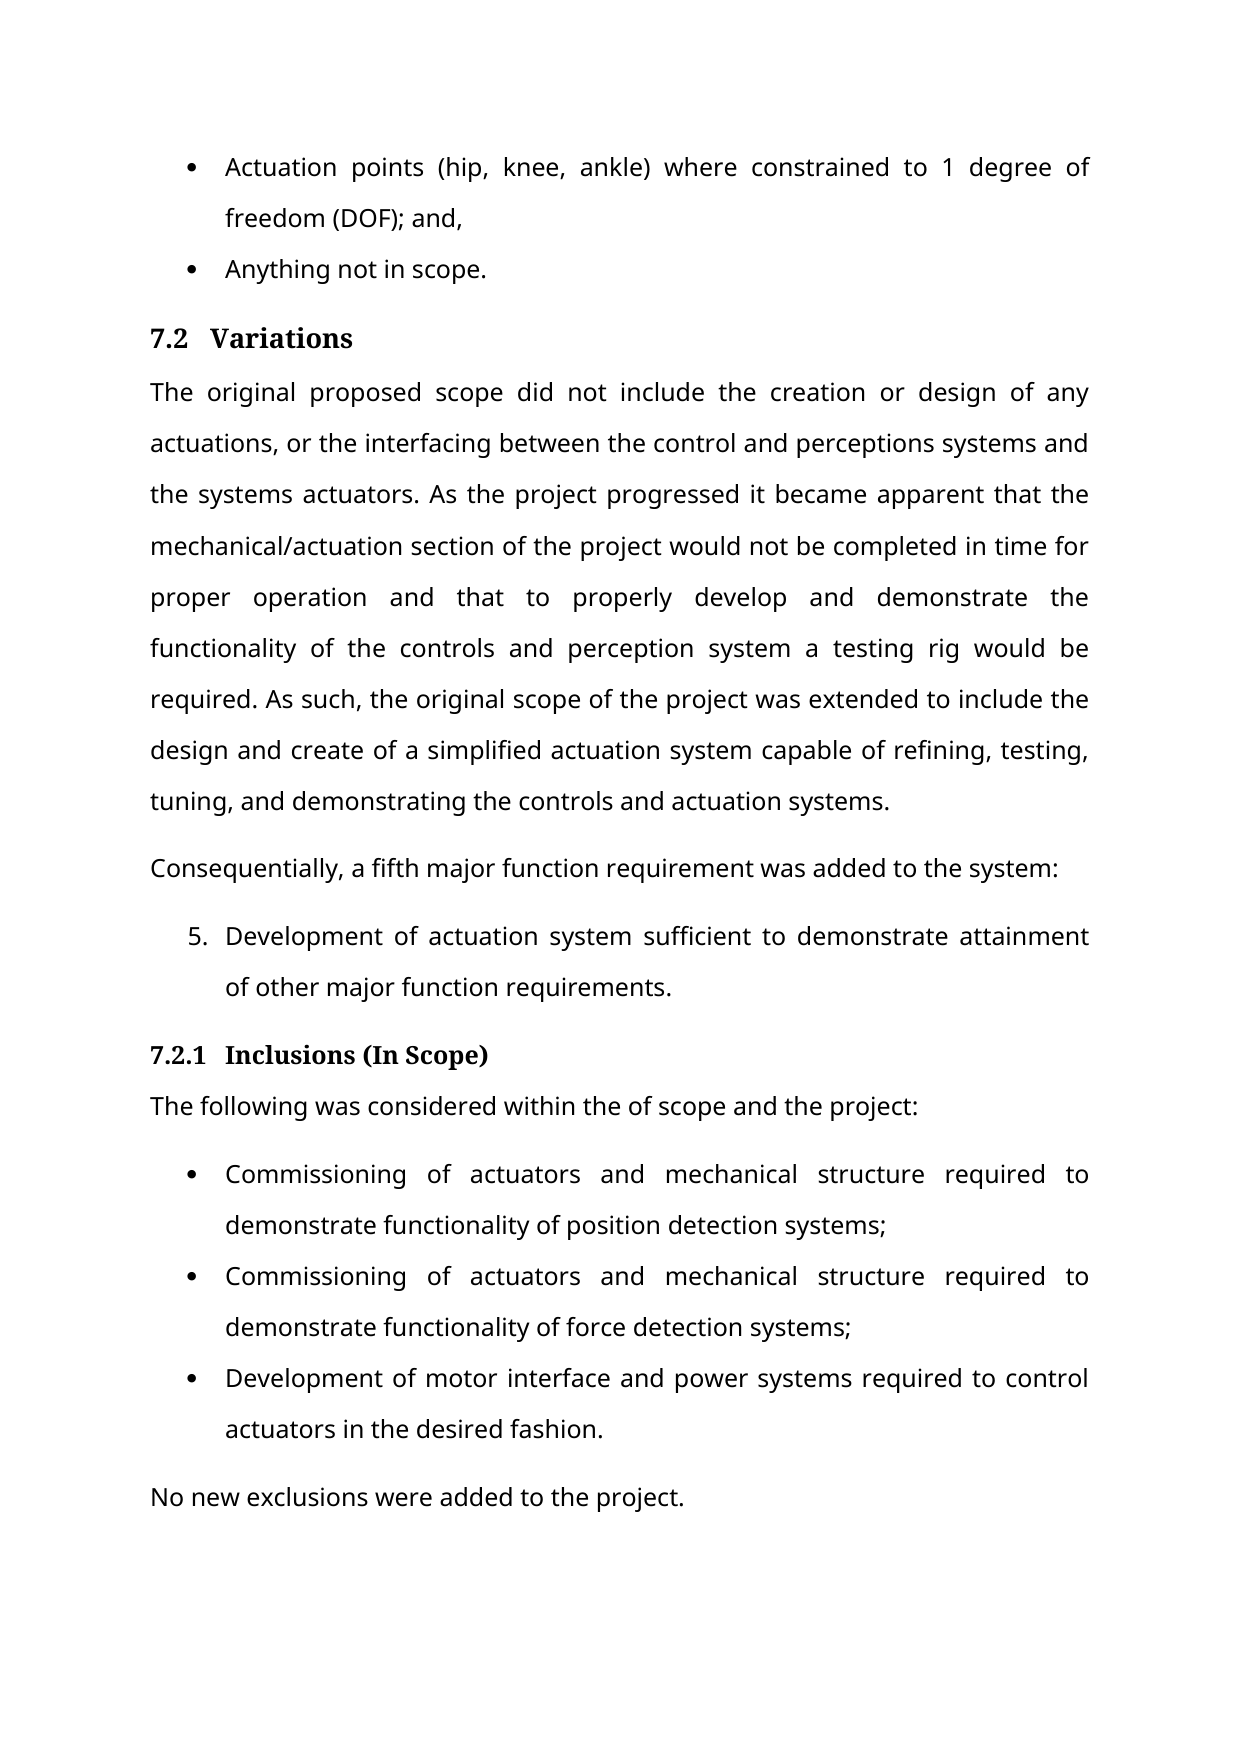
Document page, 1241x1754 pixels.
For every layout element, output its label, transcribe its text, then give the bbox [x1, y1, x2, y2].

text No new exclusions were added to the project. [150, 1479, 1090, 1513]
list Anything not in scope. [187, 252, 1090, 286]
text The original proposed scope did not include the creation or design of any actuations, or the interfacing between the control and perceptions systems and the systems actuators. As the project progressed it became apparent that the mechanical/actuation section of the project would not be completed in time for proper operation and that to properly develop and demonstrate the functionality of the controls and perception system a testing rig would be required. As such, the original scope of the project was extended to include the design and create of a simplified actuation system capable of refining, testing, tuning, and demonstrating the controls and actuation systems. [150, 375, 1090, 817]
text The following was considered within the of scope and the project: [150, 1089, 1090, 1123]
list Development of motor interface and power systems required to control actuators in the desired fashion. [187, 1361, 1090, 1446]
list Commissioning of actuators and mechanical structure required to demonstrate functionality of position detection systems; [187, 1156, 1090, 1241]
list Development of actuation system sufficient to demonstrate attainment of other major function requirements. [187, 919, 1090, 1004]
subtitle Inclusions (In Scope) [150, 1038, 1090, 1072]
list Actuation points (hip, knee, ankle) where constrained to 1 degree of freedom (DOF); and, [187, 150, 1090, 235]
subtitle Variations [150, 320, 1090, 357]
text Consequentially, a fifth major function requirement was added to the system: [150, 851, 1090, 885]
list Commissioning of actuators and mechanical structure required to demonstrate functionality of force detection systems; [187, 1258, 1090, 1343]
